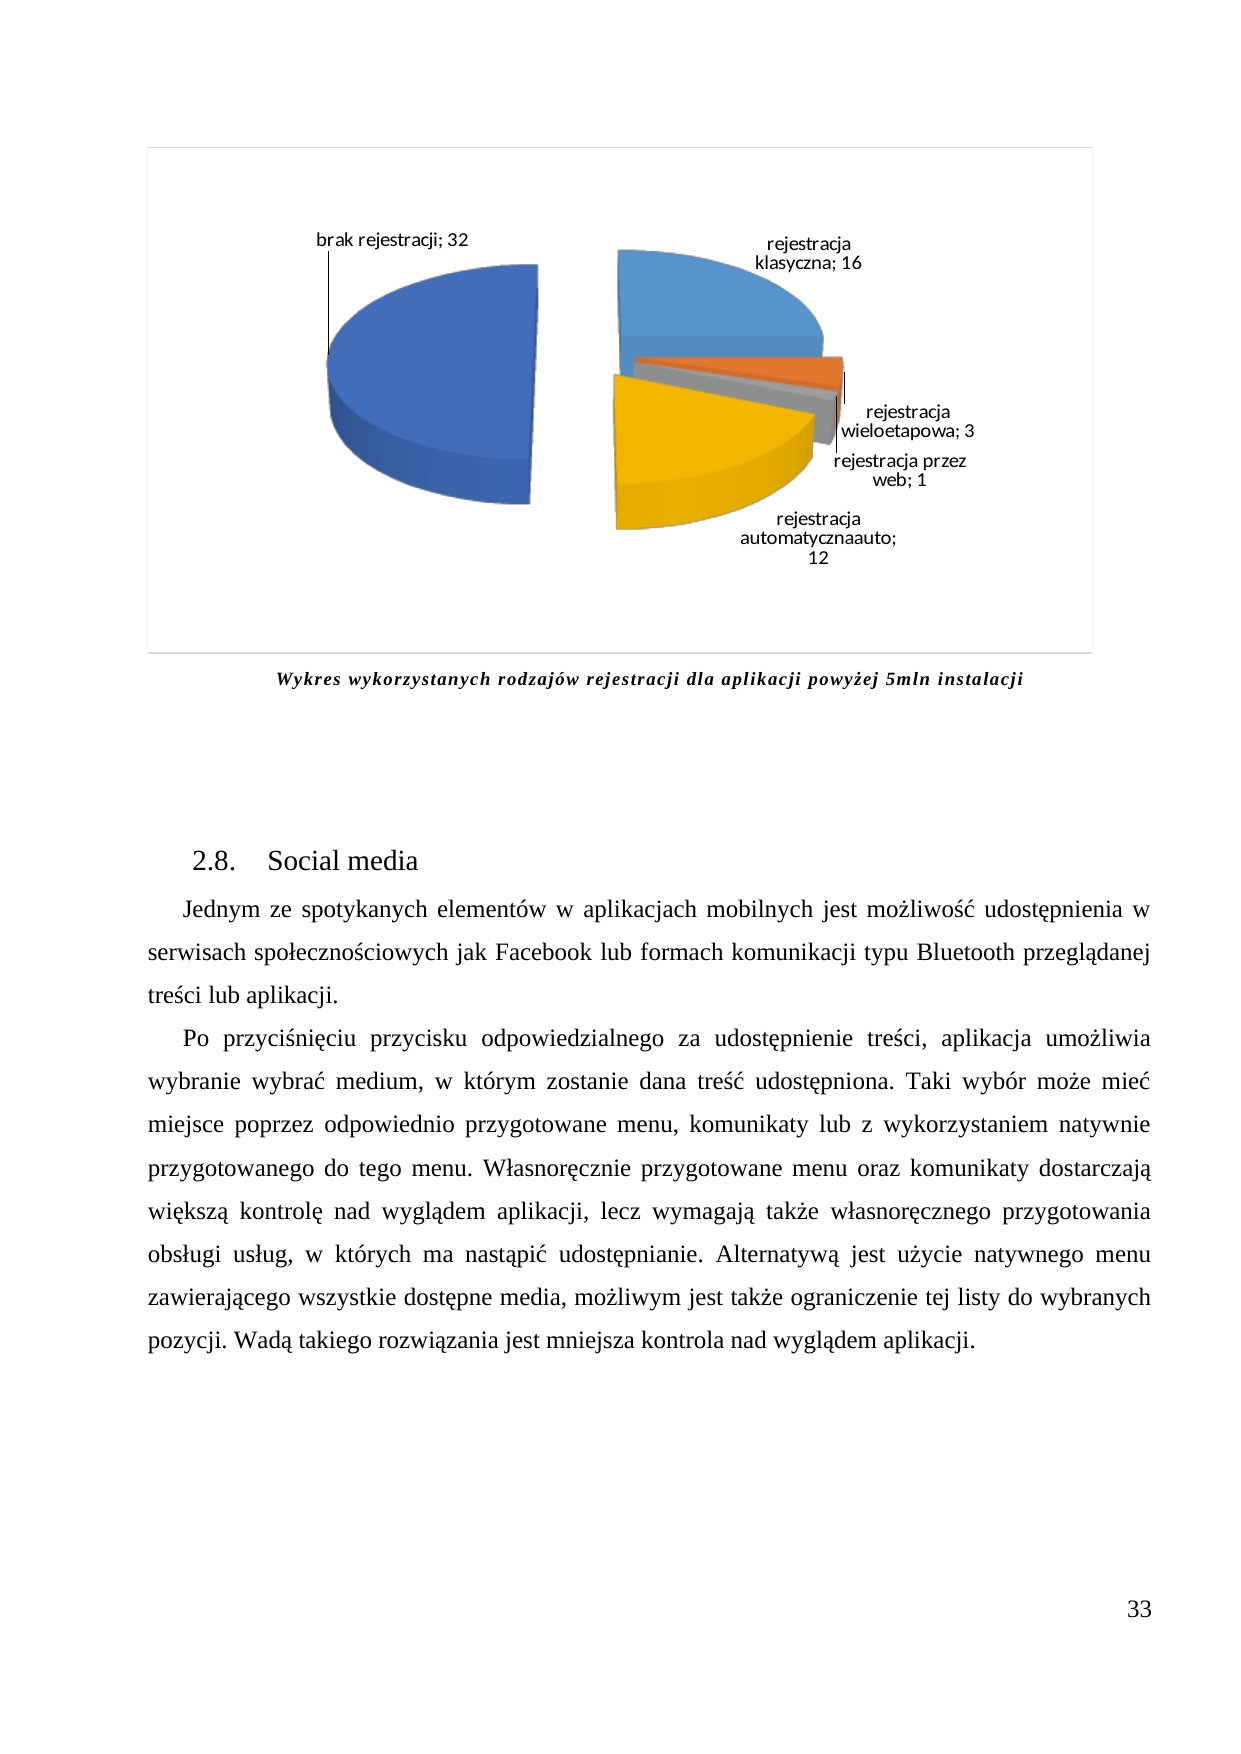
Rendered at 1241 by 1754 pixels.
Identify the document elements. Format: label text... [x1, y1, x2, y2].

text Jednym ze spotykanych elementów w aplikacjach mobilnych jest możliwość udostępnienia w serwisach społecznościowych jak Facebook lub formach komunikacji typu Bluetooth przeglądanej treści lub aplikacji. [148, 894, 1152, 1009]
subtitle Social media [192, 843, 1152, 877]
text Po przyciśnięciu przycisku odpowiedzialnego za udostępnienie treści, aplikacja umożliwia wybranie wybrać medium, w którym zostanie dana treść udostępniona. Taki wybór może mieć miejsce poprzez odpowiednio przygotowane menu, komunikaty lub z wykorzystaniem natywnie przygotowanego do tego menu. Własnoręcznie przygotowane menu oraz komunikaty dostarczają większą kontrolę nad wyglądem aplikacji, lecz wymagają także własnoręcznego przygotowania obsługi usług, w których ma nastąpić udostępnianie. Alternatywą jest użycie natywnego menu zawierającego wszystkie dostępne media, możliwym jest także ograniczenie tej listy do wybranych pozycji. Wadą takiego rozwiązania jest mniejsza kontrola nad wyglądem aplikacji. [148, 1023, 1152, 1354]
subtitle Wykres wykorzystanych rodzajów rejestracji dla aplikacji powyżej 5mln instalacji [148, 667, 1152, 689]
